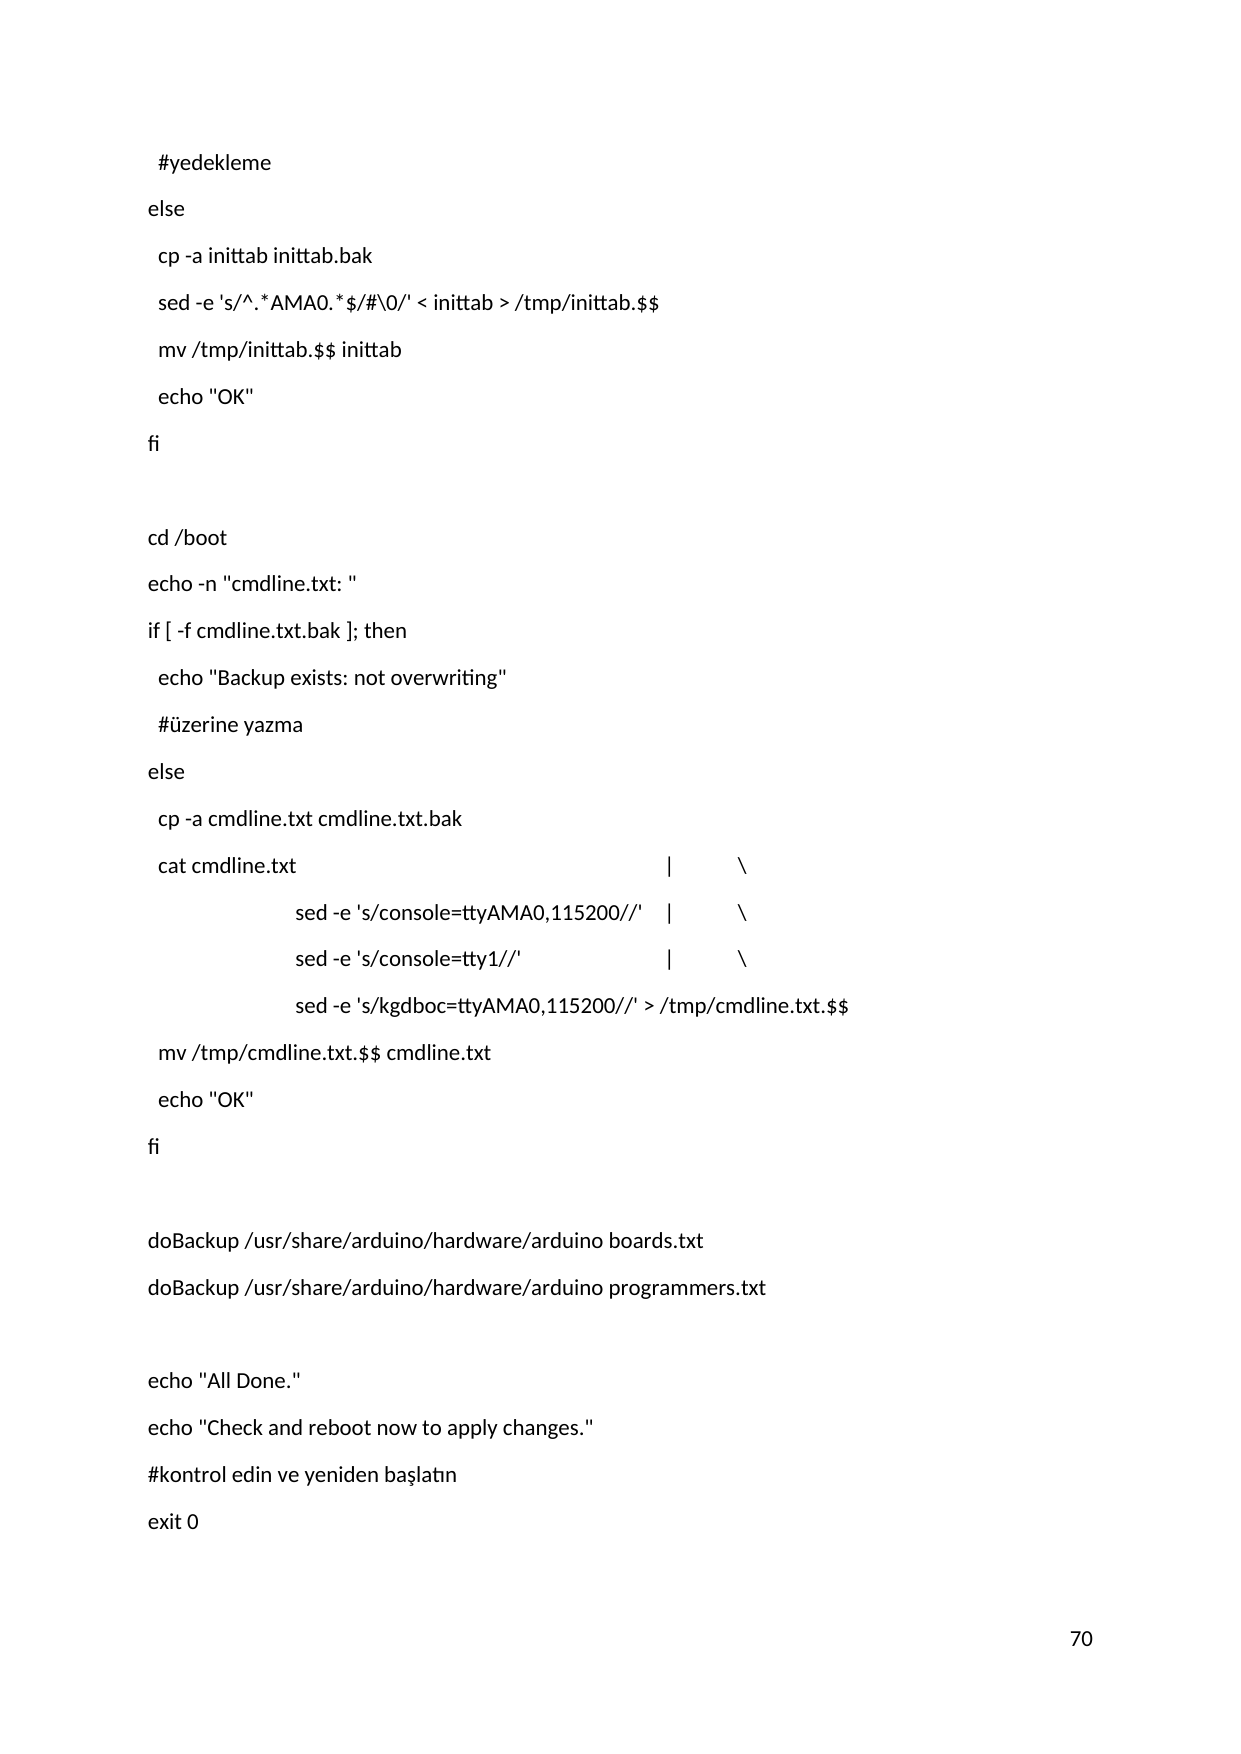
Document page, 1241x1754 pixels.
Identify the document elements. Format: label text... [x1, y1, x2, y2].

text cat cmdline.txt | \ [148, 851, 1093, 879]
text echo "All Done." [148, 1366, 1093, 1394]
text sed -e 's/console=tty1//' | \ [148, 944, 1093, 972]
text echo "OK" [148, 1085, 1093, 1113]
text echo -n "cmdline.txt: " [148, 569, 1093, 597]
text cd /boot [148, 523, 1093, 551]
text echo "Check and reboot now to apply changes." [148, 1413, 1093, 1441]
text exit 0 [148, 1507, 1093, 1535]
text else [148, 757, 1093, 785]
text else [148, 194, 1093, 222]
text sed -e 's/kgdboc=ttyAMA0,115200//' > /tmp/cmdline.txt.$$ [148, 991, 1093, 1019]
text if [ -f cmdline.txt.bak ]; then [148, 616, 1093, 644]
text doBackup /usr/share/arduino/hardware/arduino programmers.txt [148, 1273, 1093, 1301]
text sed -e 's/^.*AMA0.*$/#\0/' < inittab > /tmp/inittab.$$ [148, 288, 1093, 316]
text cp -a cmdline.txt cmdline.txt.bak [148, 804, 1093, 832]
text sed -e 's/console=ttyAMA0,115200//' | \ [148, 898, 1093, 926]
text fi [148, 429, 1093, 457]
text #üzerine yazma [148, 710, 1093, 738]
text mv /tmp/cmdline.txt.$$ cmdline.txt [148, 1038, 1093, 1066]
text fi [148, 1132, 1093, 1160]
text #yedekleme [148, 148, 1093, 176]
text echo "OK" [148, 382, 1093, 410]
text cp -a inittab inittab.bak [148, 241, 1093, 269]
text #kontrol edin ve yeniden başlatın [148, 1460, 1093, 1488]
text echo "Backup exists: not overwriting" [148, 663, 1093, 691]
text doBackup /usr/share/arduino/hardware/arduino boards.txt [148, 1226, 1093, 1254]
text mv /tmp/inittab.$$ inittab [148, 335, 1093, 363]
